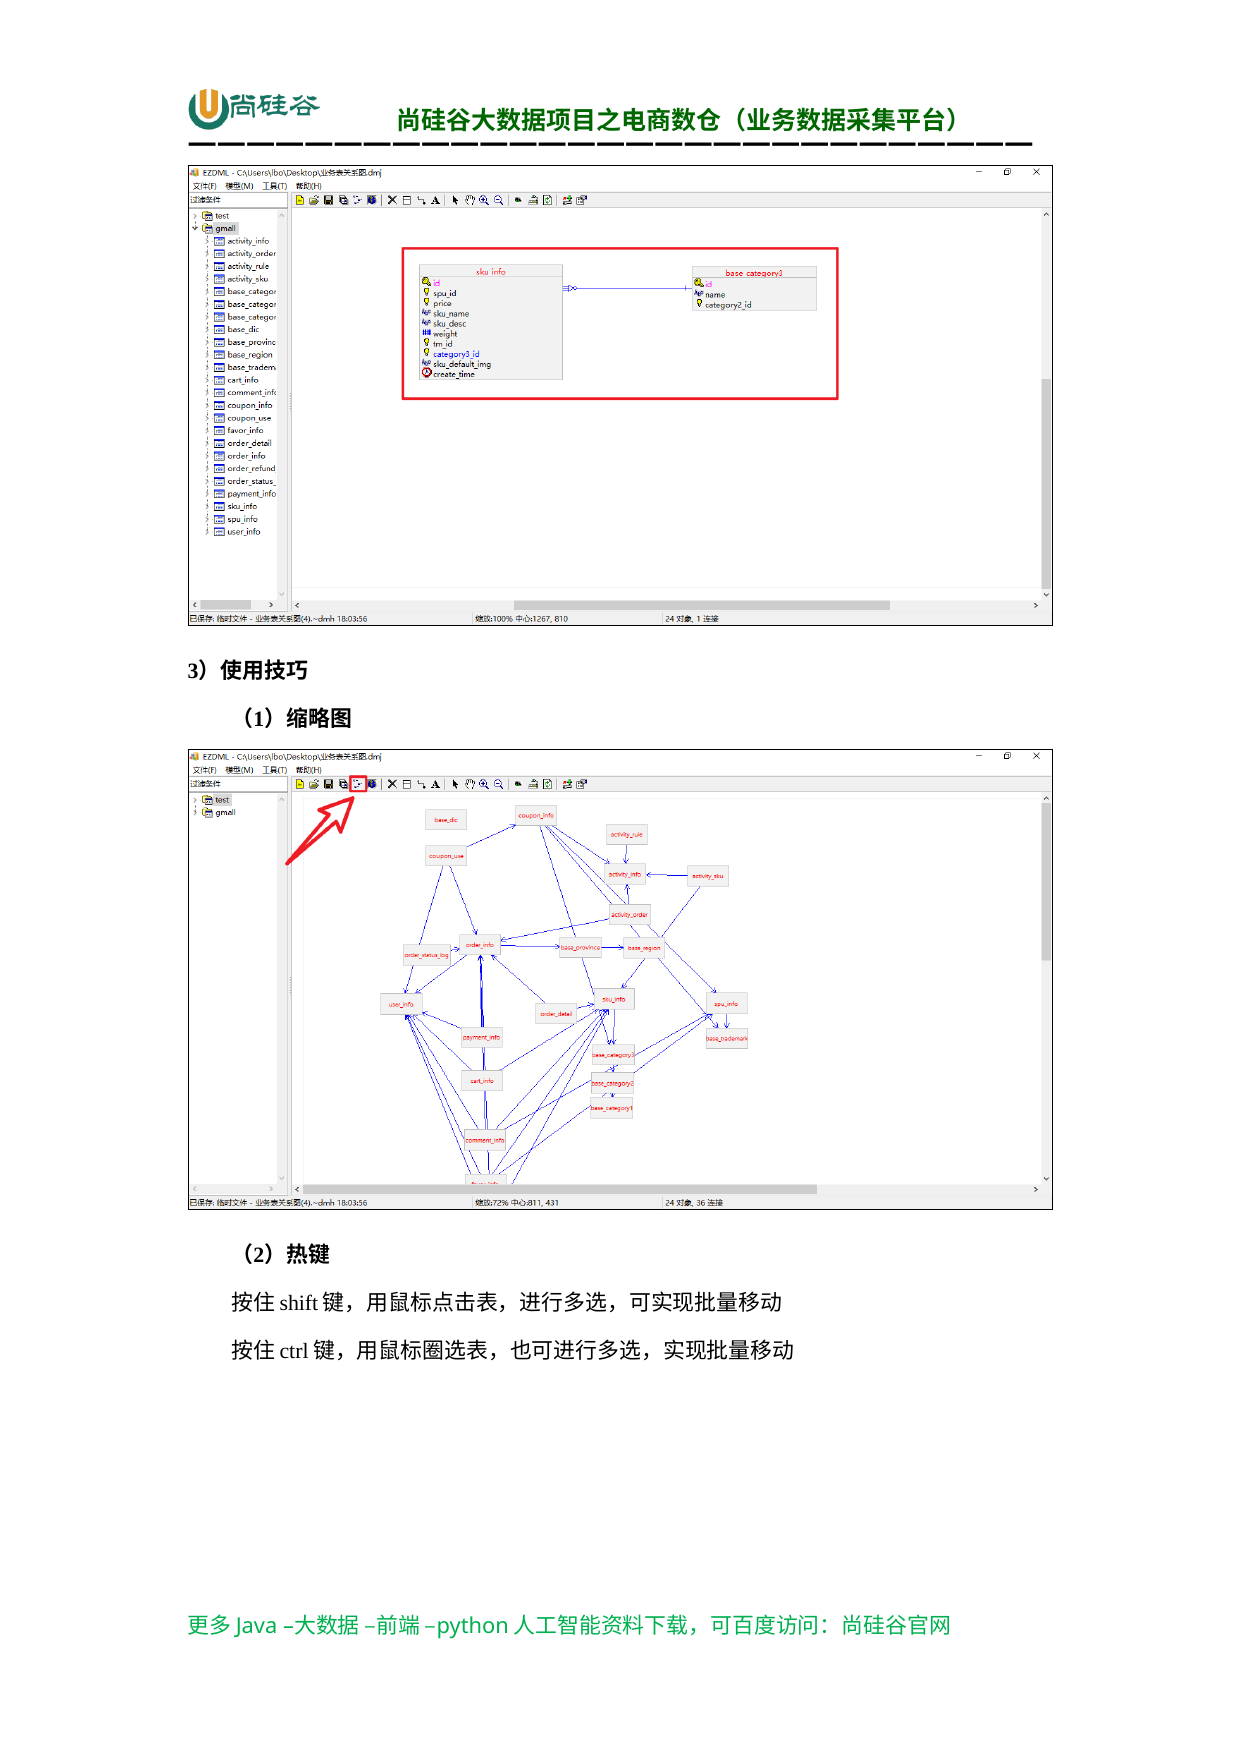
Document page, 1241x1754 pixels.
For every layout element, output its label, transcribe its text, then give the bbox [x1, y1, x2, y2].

text （2）热键 [187, 1236, 1053, 1269]
picture [189, 750, 1052, 1209]
text 按住ctrl键，用鼠标圈选表，也可进行多选，实现批量移动 [187, 1333, 1053, 1366]
text 按住shift键，用鼠标点击表，进行多选，可实现批量移动 [187, 1285, 1053, 1317]
picture [189, 166, 1052, 625]
picture [187, 88, 320, 130]
text 3）使用技巧 [187, 652, 1053, 685]
text （1）缩略图 [187, 701, 1053, 733]
